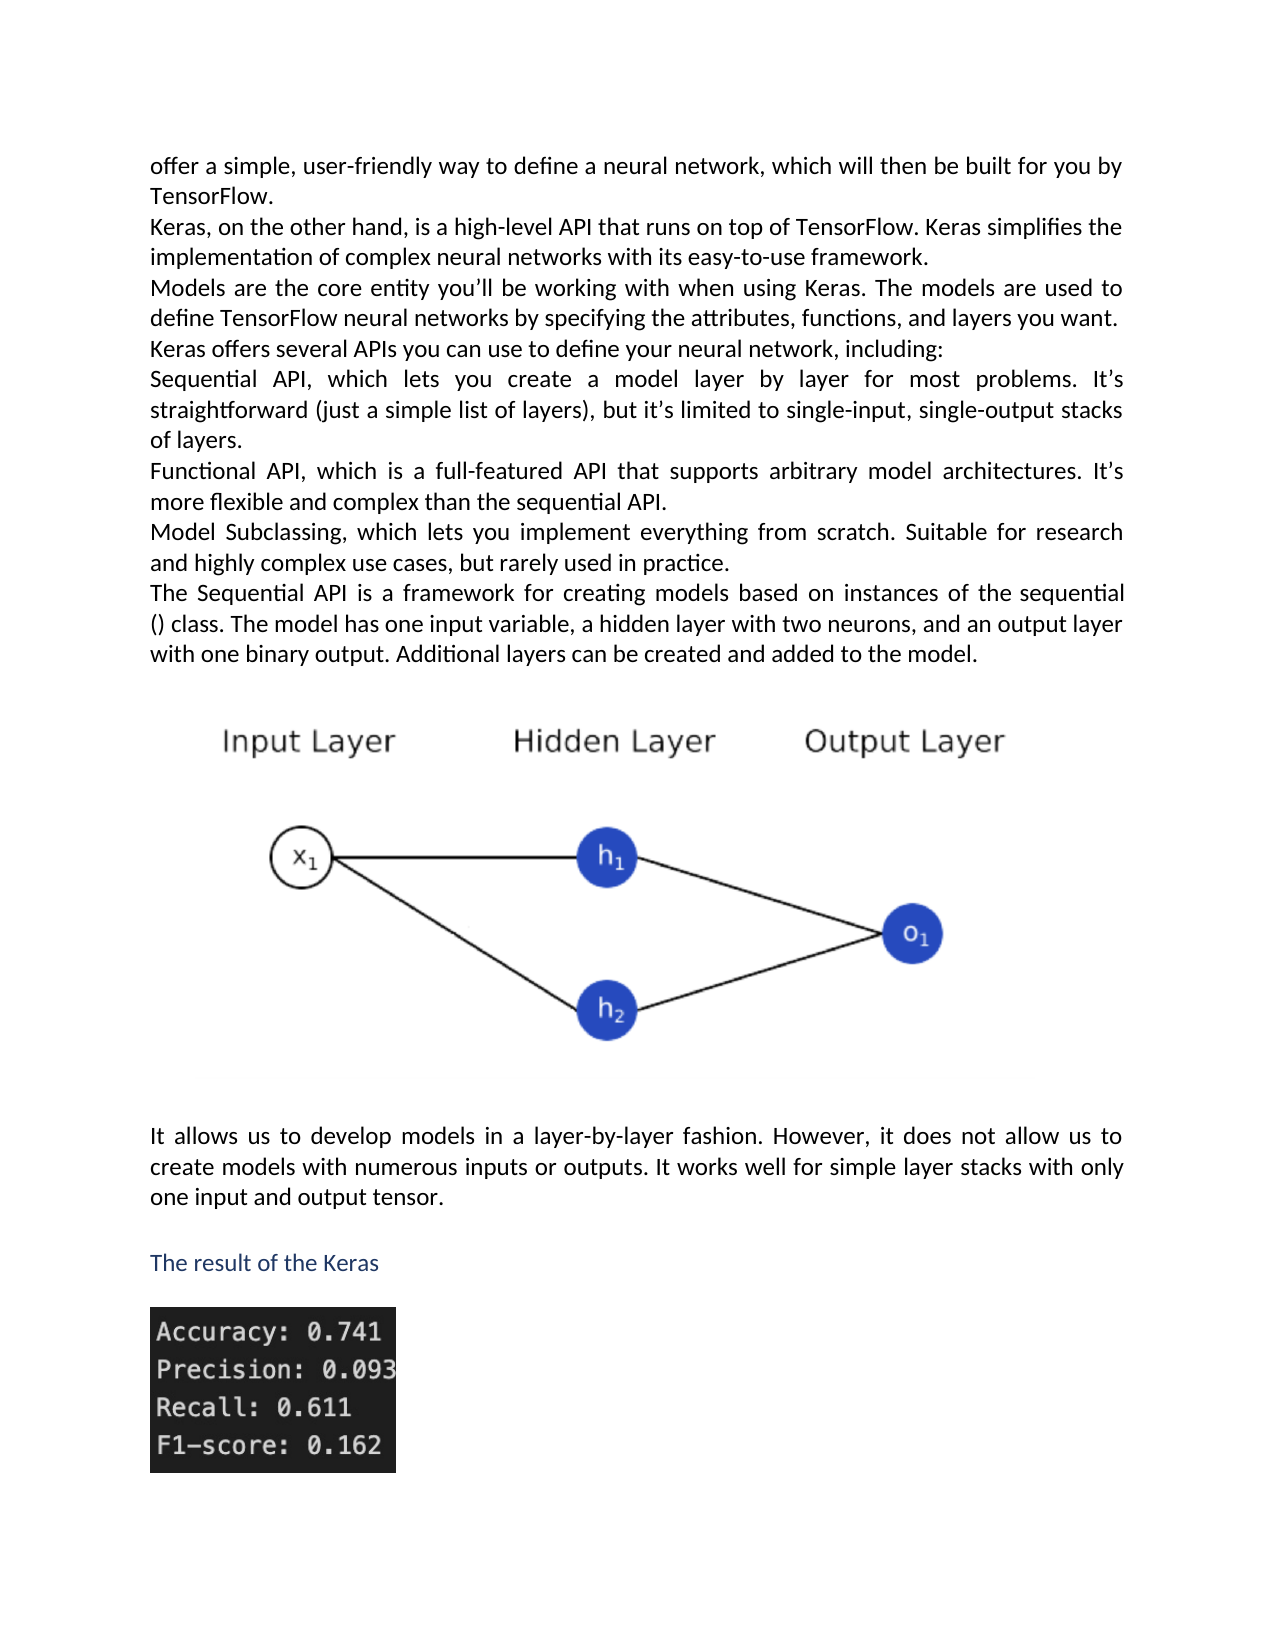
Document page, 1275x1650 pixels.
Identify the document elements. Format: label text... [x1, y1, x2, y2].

text Models are the core entity you’ll be working with when using Keras. The models are used to define TensorFlow neural networks by specifying the attributes, functions, and layers you want. [150, 272, 1125, 333]
picture [150, 1307, 396, 1473]
text It allows us to develop models in a layer-by-layer fashion. However, it does not allow us to create models with numerous inputs or outputs. It works well for simple layer stacks with only one input and output tensor. [150, 1121, 1125, 1212]
picture [150, 699, 1125, 1090]
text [150, 150, 1125, 211]
text Keras, on the other hand, is a high-level API that runs on top of TensorFlow. Keras simplifies the implementation of complex neural networks with its easy-to-use framework. [150, 211, 1125, 272]
text The Sequential API is a framework for creating models based on instances of the sequential () class. The model has one input variable, a hidden layer with two neurons, and an output layer with one binary output. Additional layers can be created and added to the model. [150, 577, 1125, 669]
text Functional API, which is a full-featured API that supports arbitrary model architectures. It’s more flexible and complex than the sequential API. [150, 455, 1125, 516]
text Model Subclassing, which lets you implement everything from scratch. Suitable for research and highly complex use cases, but rarely used in practice. [150, 516, 1125, 577]
text Sequential API, which lets you create a model layer by layer for most problems. It’s straightforward (just a simple list of layers), but it’s limited to single-input, single-output stacks of layers. [150, 364, 1125, 455]
text Keras offers several APIs you can use to define your neural network, including: [150, 333, 1125, 364]
subtitle The result of the Keras [150, 1247, 1125, 1277]
